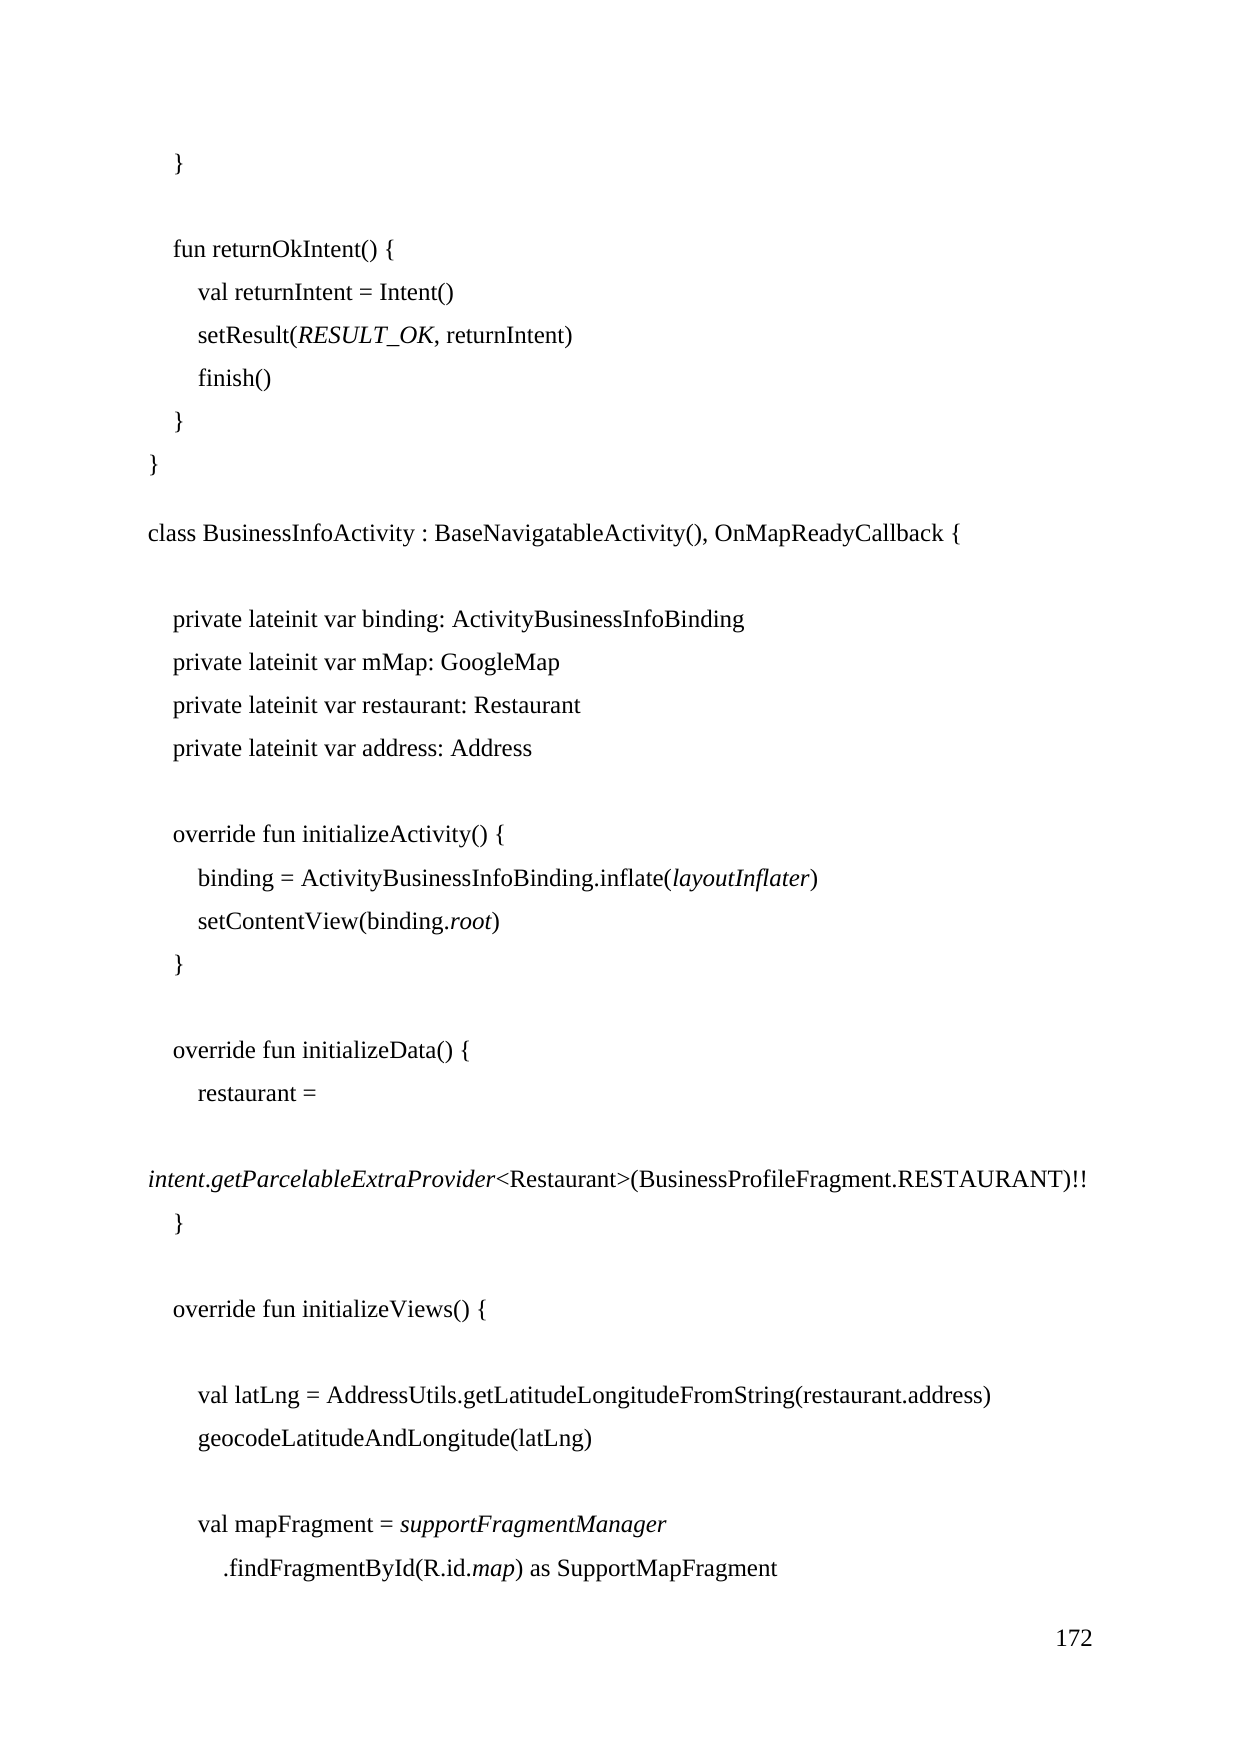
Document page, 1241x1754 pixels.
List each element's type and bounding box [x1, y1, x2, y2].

text [148, 148, 1093, 478]
text [148, 518, 1093, 1581]
